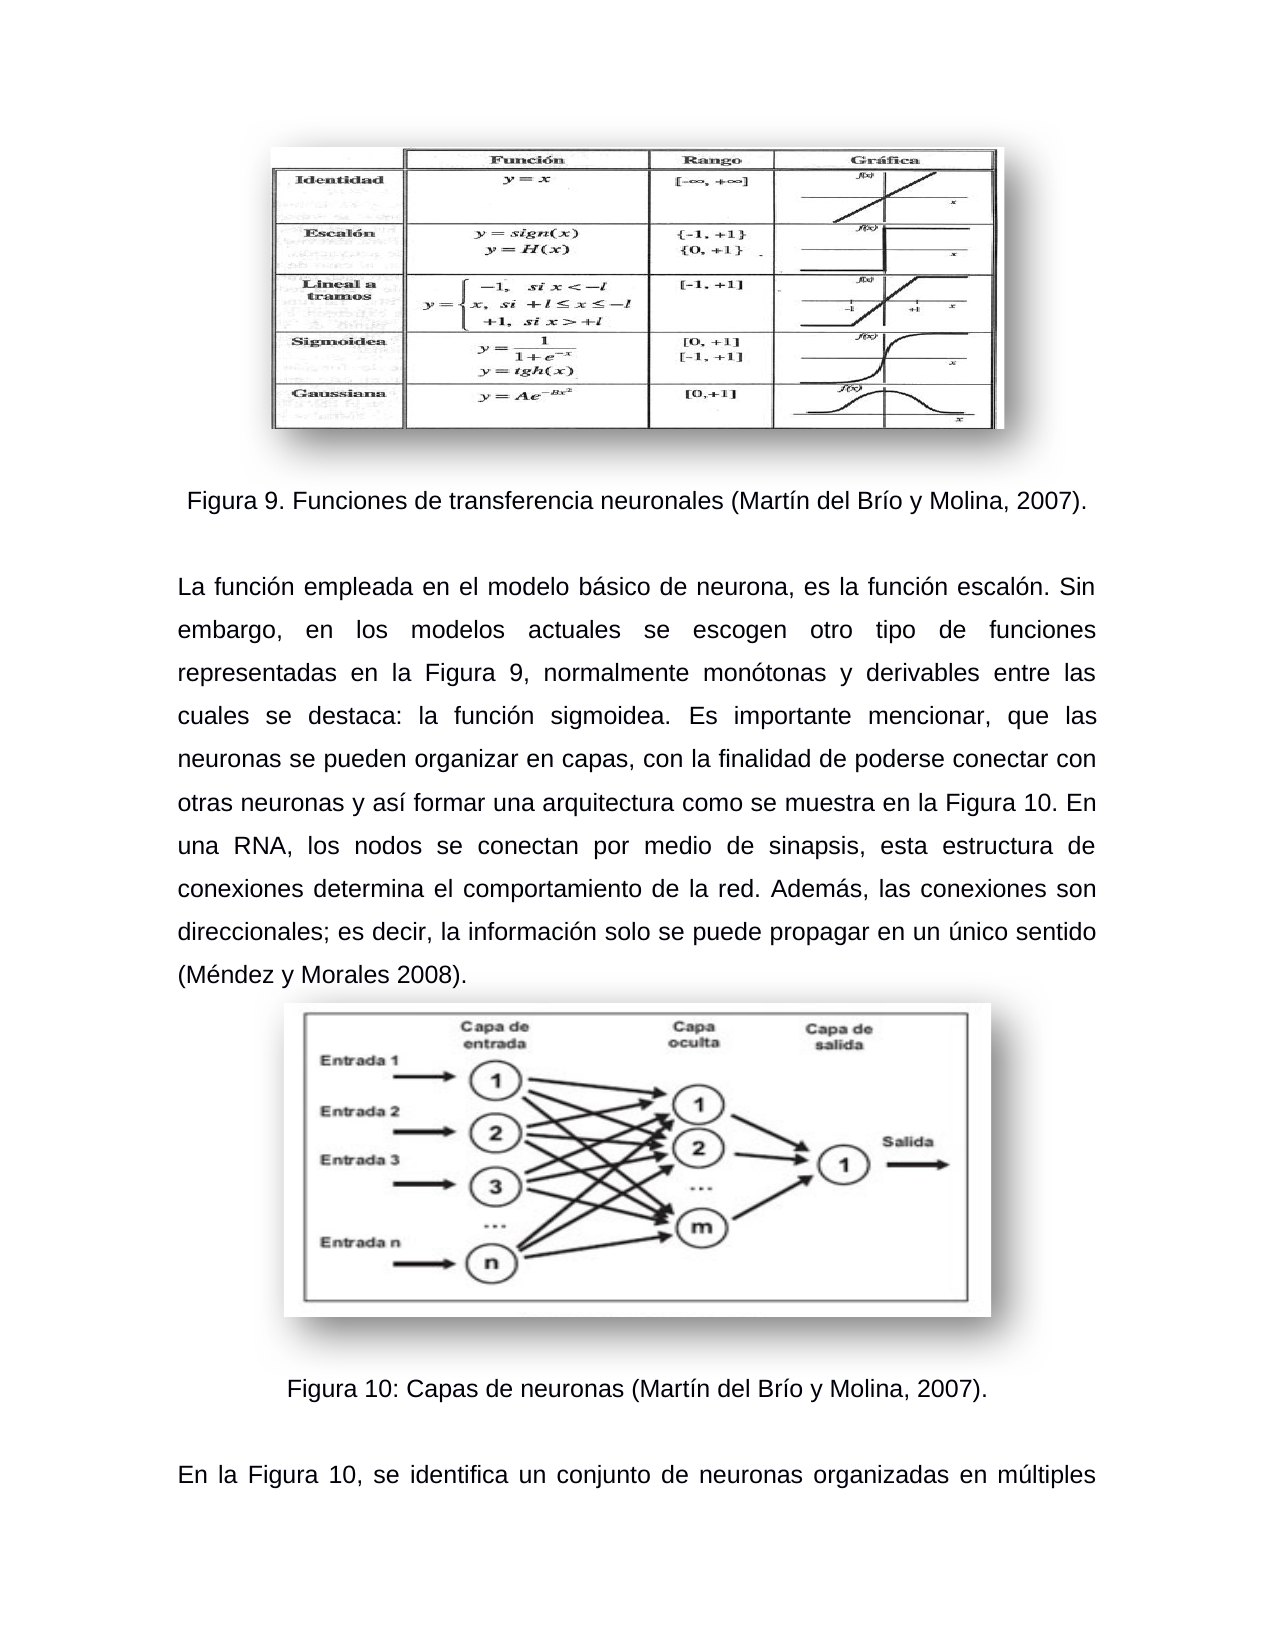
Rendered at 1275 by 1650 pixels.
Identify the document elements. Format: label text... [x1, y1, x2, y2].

picture [270, 147, 1005, 429]
text La función empleada en el modelo básico de neurona, es la función escalón. Sin embargo, en los modelos actuales se escogen otro tipo de funciones representadas en la Figura 9, normalmente monótonas y derivables entre las cuales se destaca: la función sigmoidea. Es importante mencionar, que las neuronas se pueden organizar en capas, con la finalidad de poderse conectar con otras neuronas y así formar una arquitectura como se muestra en la Figura 10. En una RNA, los nodos se conectan por medio de sinapsis, esta estructura de conexiones determina el comportamiento de la red. Además, las conexiones son direccionales; es decir, la información solo se puede propagar en un único sentido (Méndez y Morales 2008). [177, 572, 1098, 989]
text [177, 1460, 1098, 1489]
text Figura 9. Funciones de transferencia neuronales (Martín del Brío y Molina, 2007). [177, 486, 1098, 514]
picture [283, 1003, 992, 1317]
text Figura 10: Capas de neuronas (Martín del Brío y Molina, 2007). [177, 1374, 1098, 1403]
